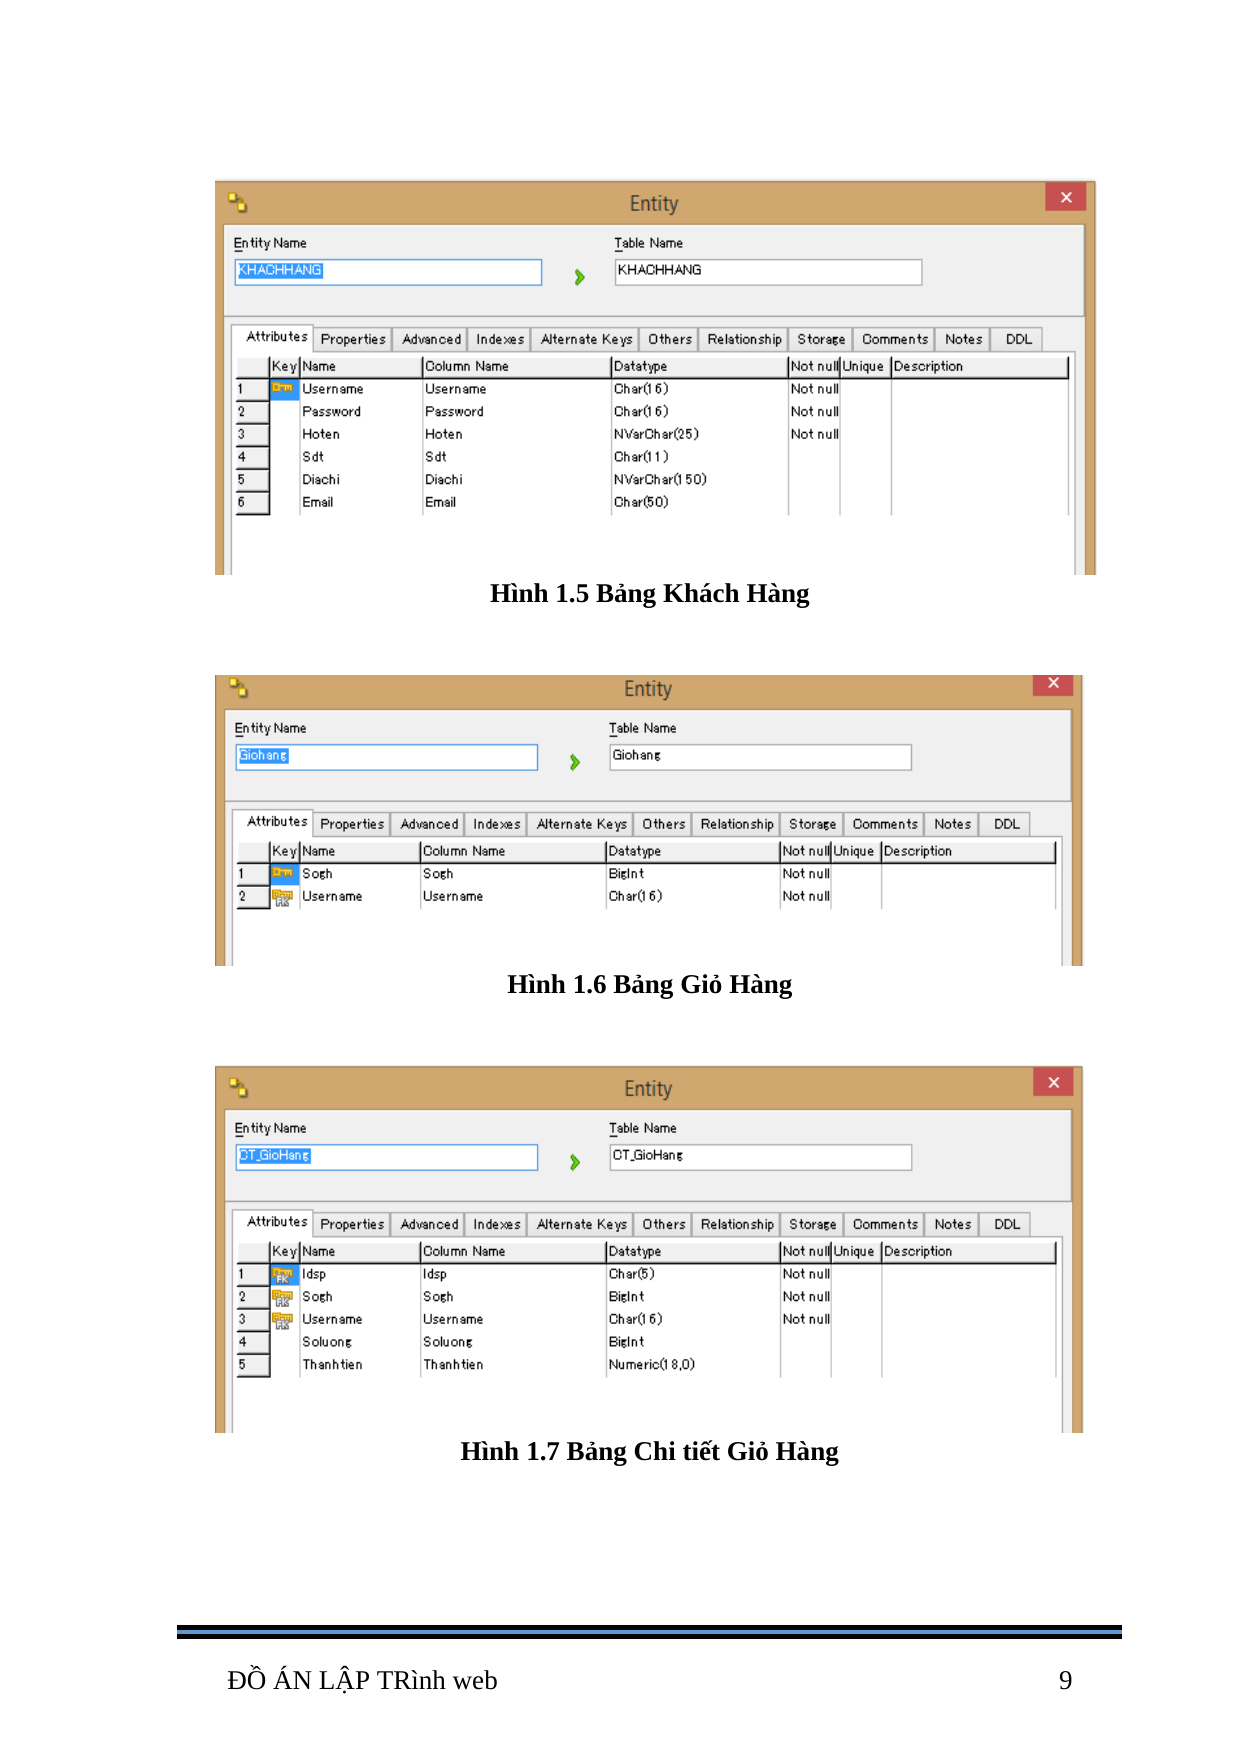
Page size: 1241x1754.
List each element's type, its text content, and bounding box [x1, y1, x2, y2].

picture [215, 1065, 1084, 1433]
picture [215, 675, 1085, 966]
picture [215, 177, 1097, 575]
